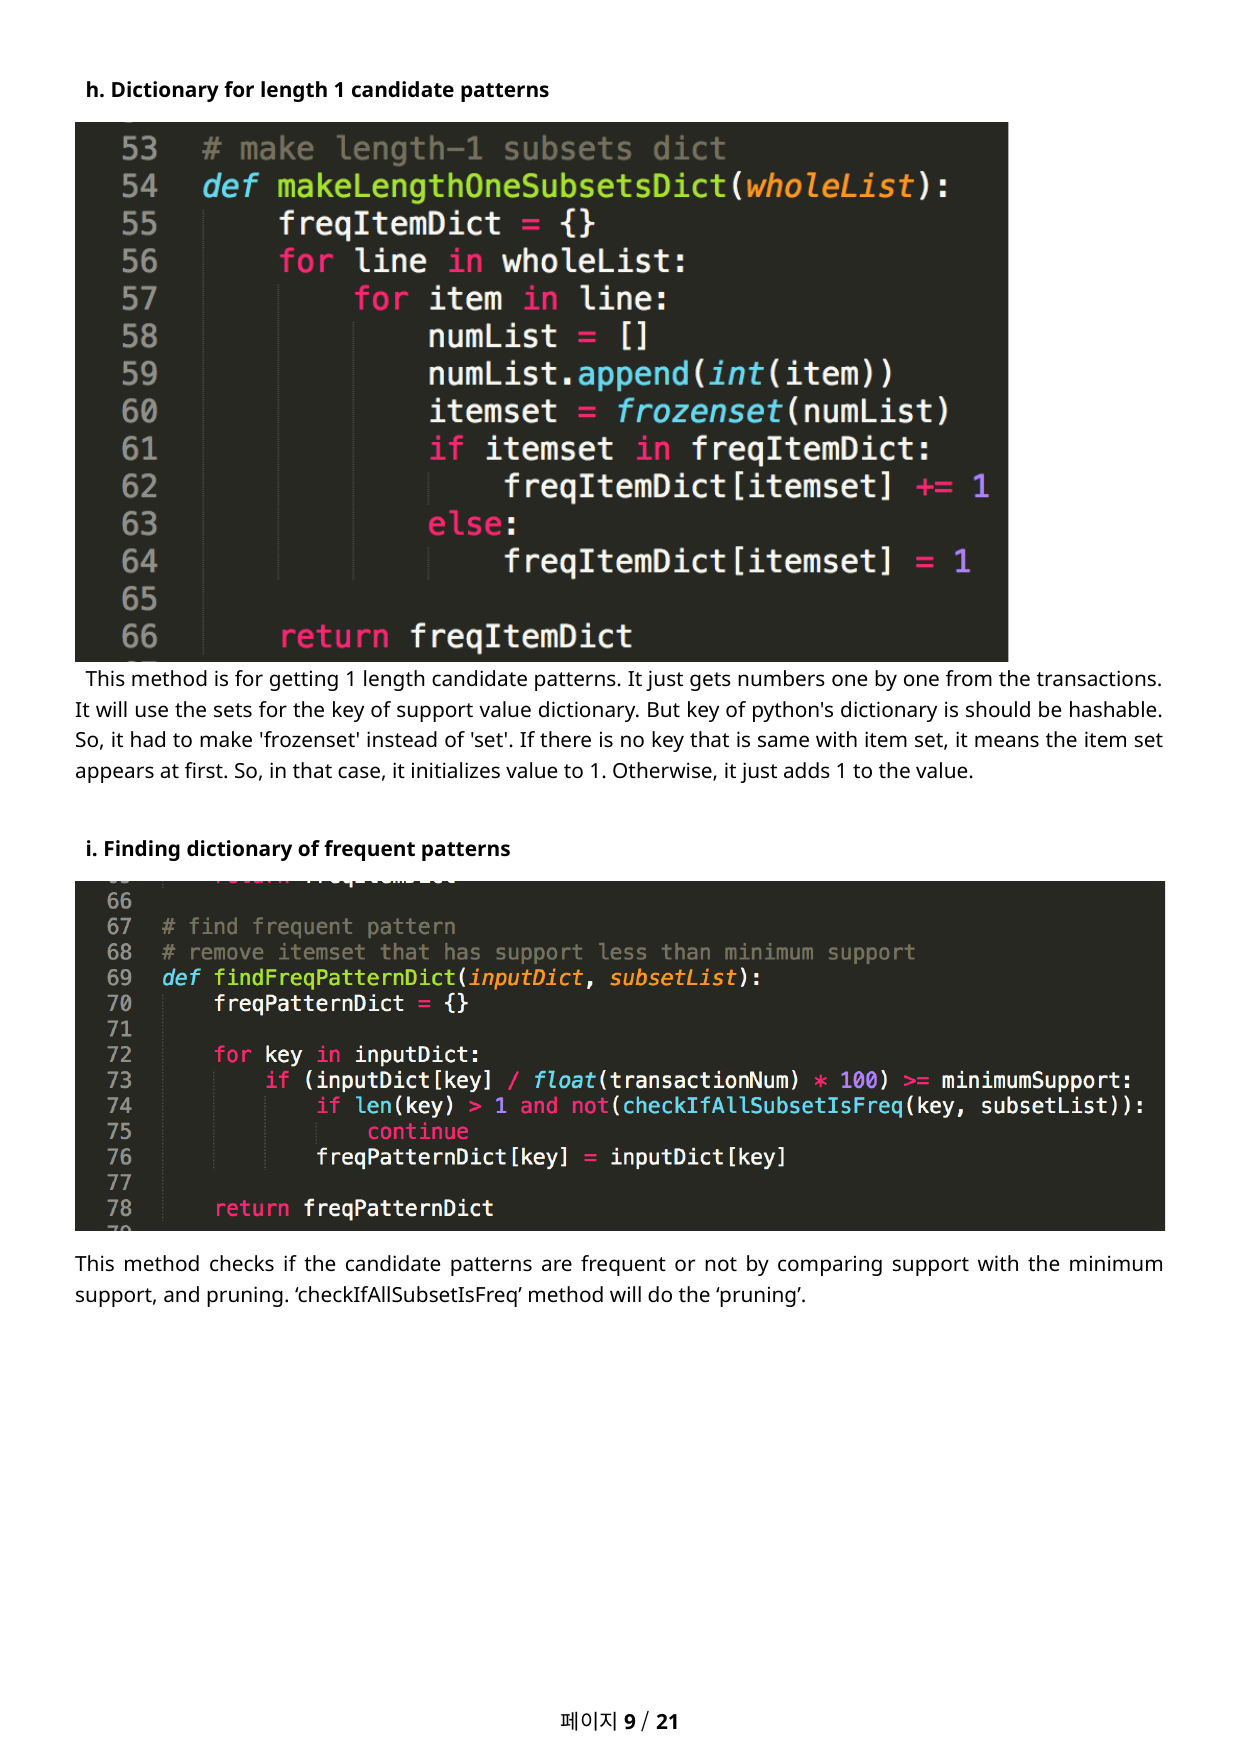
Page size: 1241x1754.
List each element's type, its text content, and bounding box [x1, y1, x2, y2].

subtitle i. Finding dictionary of frequent patterns [85, 834, 1144, 862]
picture [75, 881, 1166, 1231]
text This method is for getting 1 length candidate patterns. It just gets numbers one by one from the transactions. It will use the sets for the key of support value dictionary. But key of python's dictionary is should be hashable. So, it had to make 'frozenset' instead of 'set'. If there is no key that is same with item set, it means the item set appears at first. So, in that case, it initializes value to 1. Otherwise, it just adds 1 to the value. [75, 664, 1165, 784]
subtitle h. Dictionary for length 1 candidate patterns [85, 75, 1144, 103]
picture [75, 122, 1009, 662]
text This method checks if the candidate patterns are frequent or not by comparing support with the minimum support, and pruning. ‘checkIfAllSubsetIsFreq’ method will do the ‘pruning’. [75, 1249, 1165, 1308]
